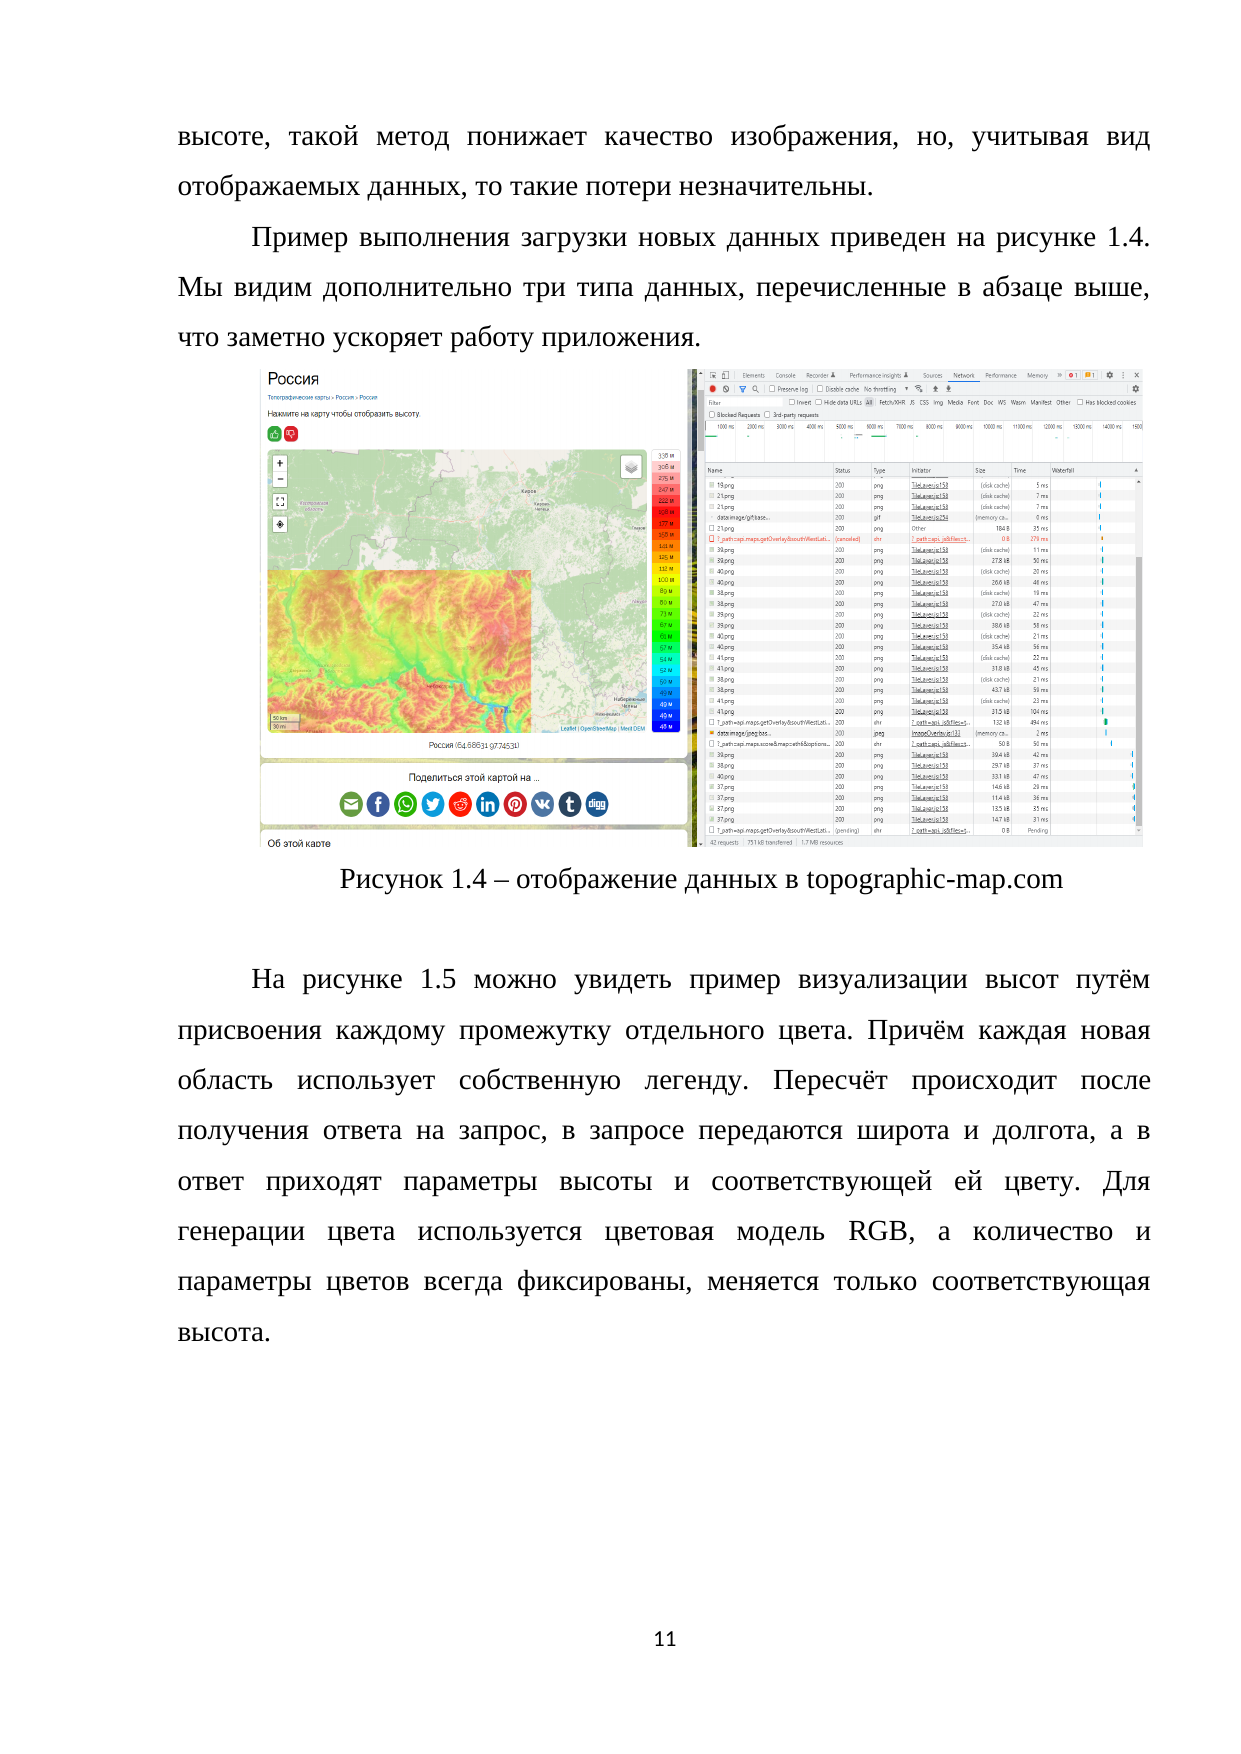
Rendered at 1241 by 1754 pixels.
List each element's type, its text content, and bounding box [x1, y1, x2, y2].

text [177, 118, 1152, 202]
text Рисунок 1.4 – отображение данных в topographic-map.com [177, 861, 1152, 894]
text На рисунке 1.5 можно увидеть пример визуализации высот путём присвоения каждому промежутку отдельного цвета. Причём каждая новая область использует собственную легенду. Пересчёт происходит после получения ответа на запрос, в запросе передаются широта и долгота, а в ответ приходят параметры высоты и соответствующей ей цвету. Для генерации цвета используется цветовая модель RGB, а количество и параметры цветов всегда фиксированы, меняется только соответствующая высота. [177, 962, 1152, 1347]
text Пример выполнения загрузки новых данных приведен на рисунке 1.4. Мы видим дополнительно три типа данных, перечисленные в абзаце выше, что заметно ускоряет работу приложения. [177, 219, 1152, 353]
picture [259, 369, 1143, 847]
